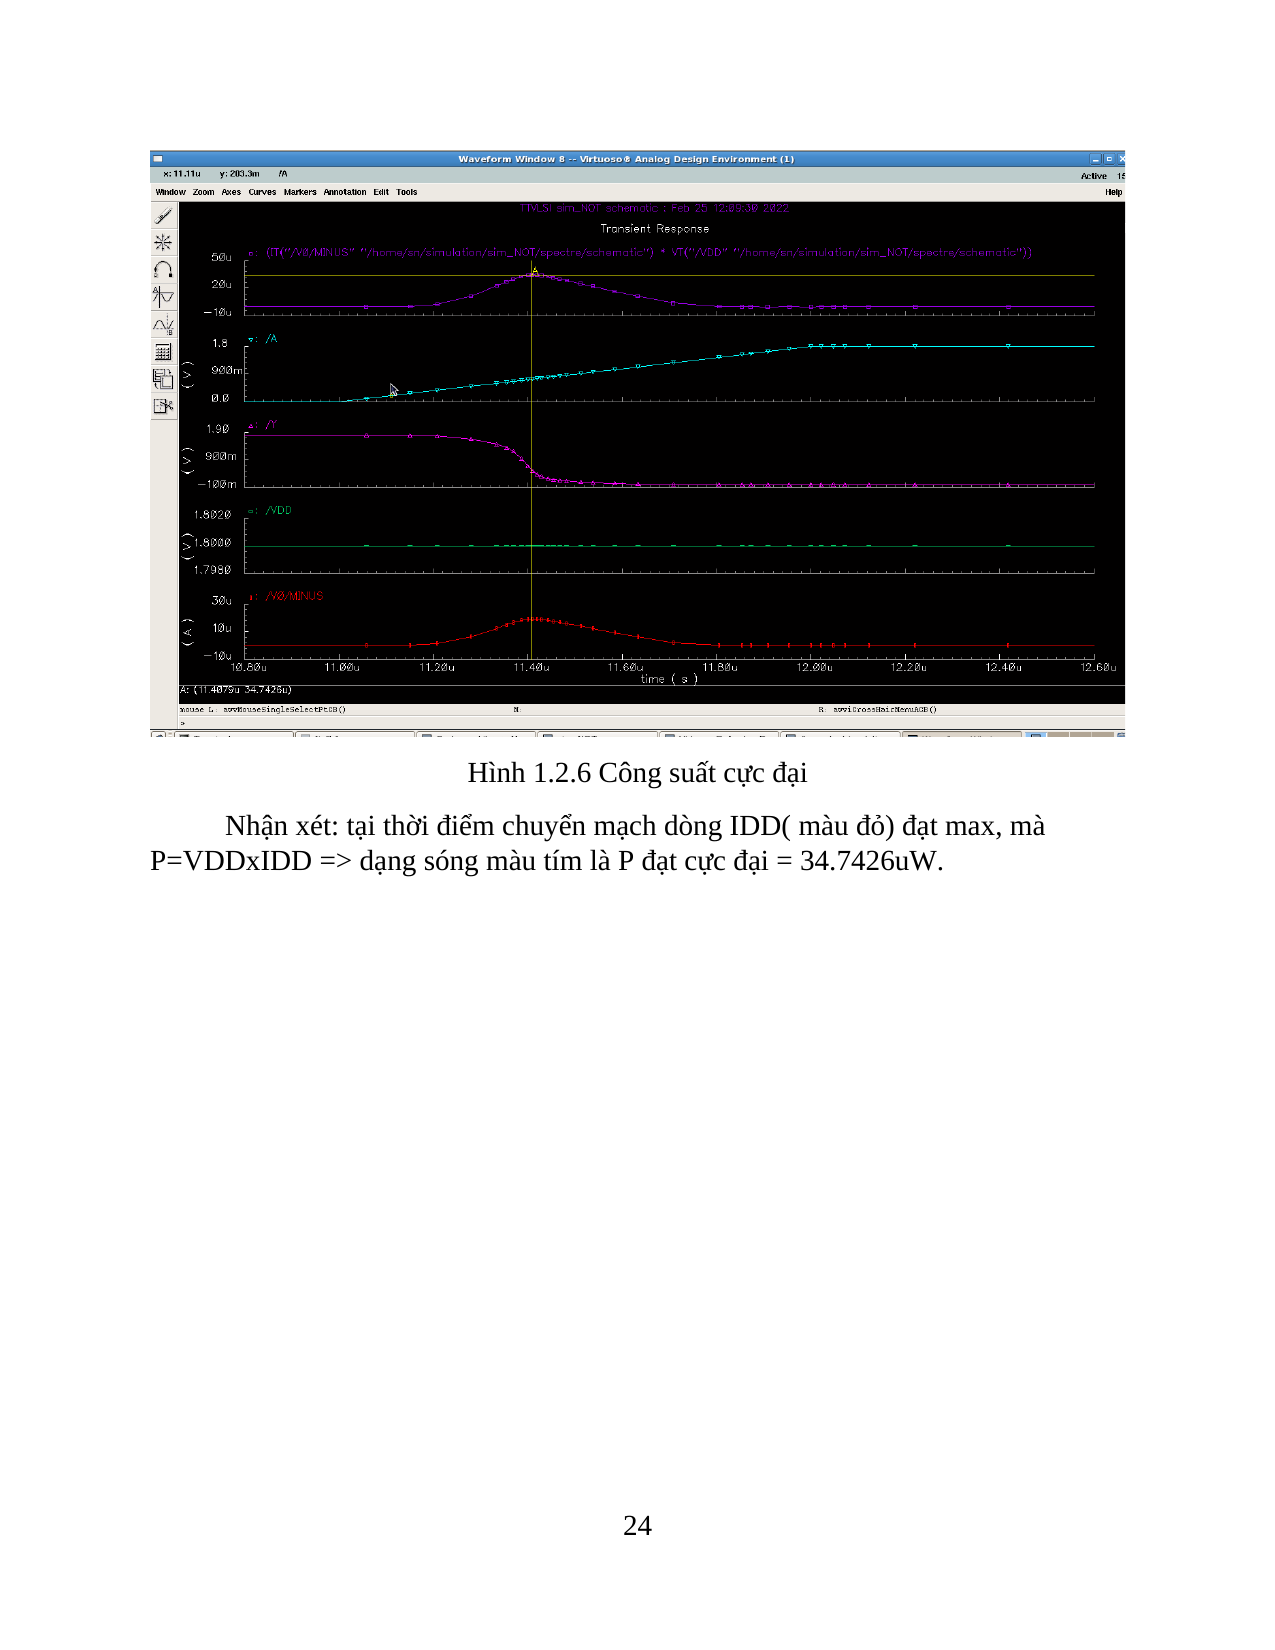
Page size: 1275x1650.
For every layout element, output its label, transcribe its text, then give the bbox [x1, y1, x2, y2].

text Hình 1.2.6 Công suất cực đại [150, 755, 1125, 789]
picture [150, 150, 1125, 737]
text Nhận xét: tại thời điểm chuyển mạch dòng IDD( màu đỏ) đạt max, mà P=VDDxIDD => dạng sóng màu tím là P đạt cực đại = 34.7426uW. [150, 808, 1125, 877]
